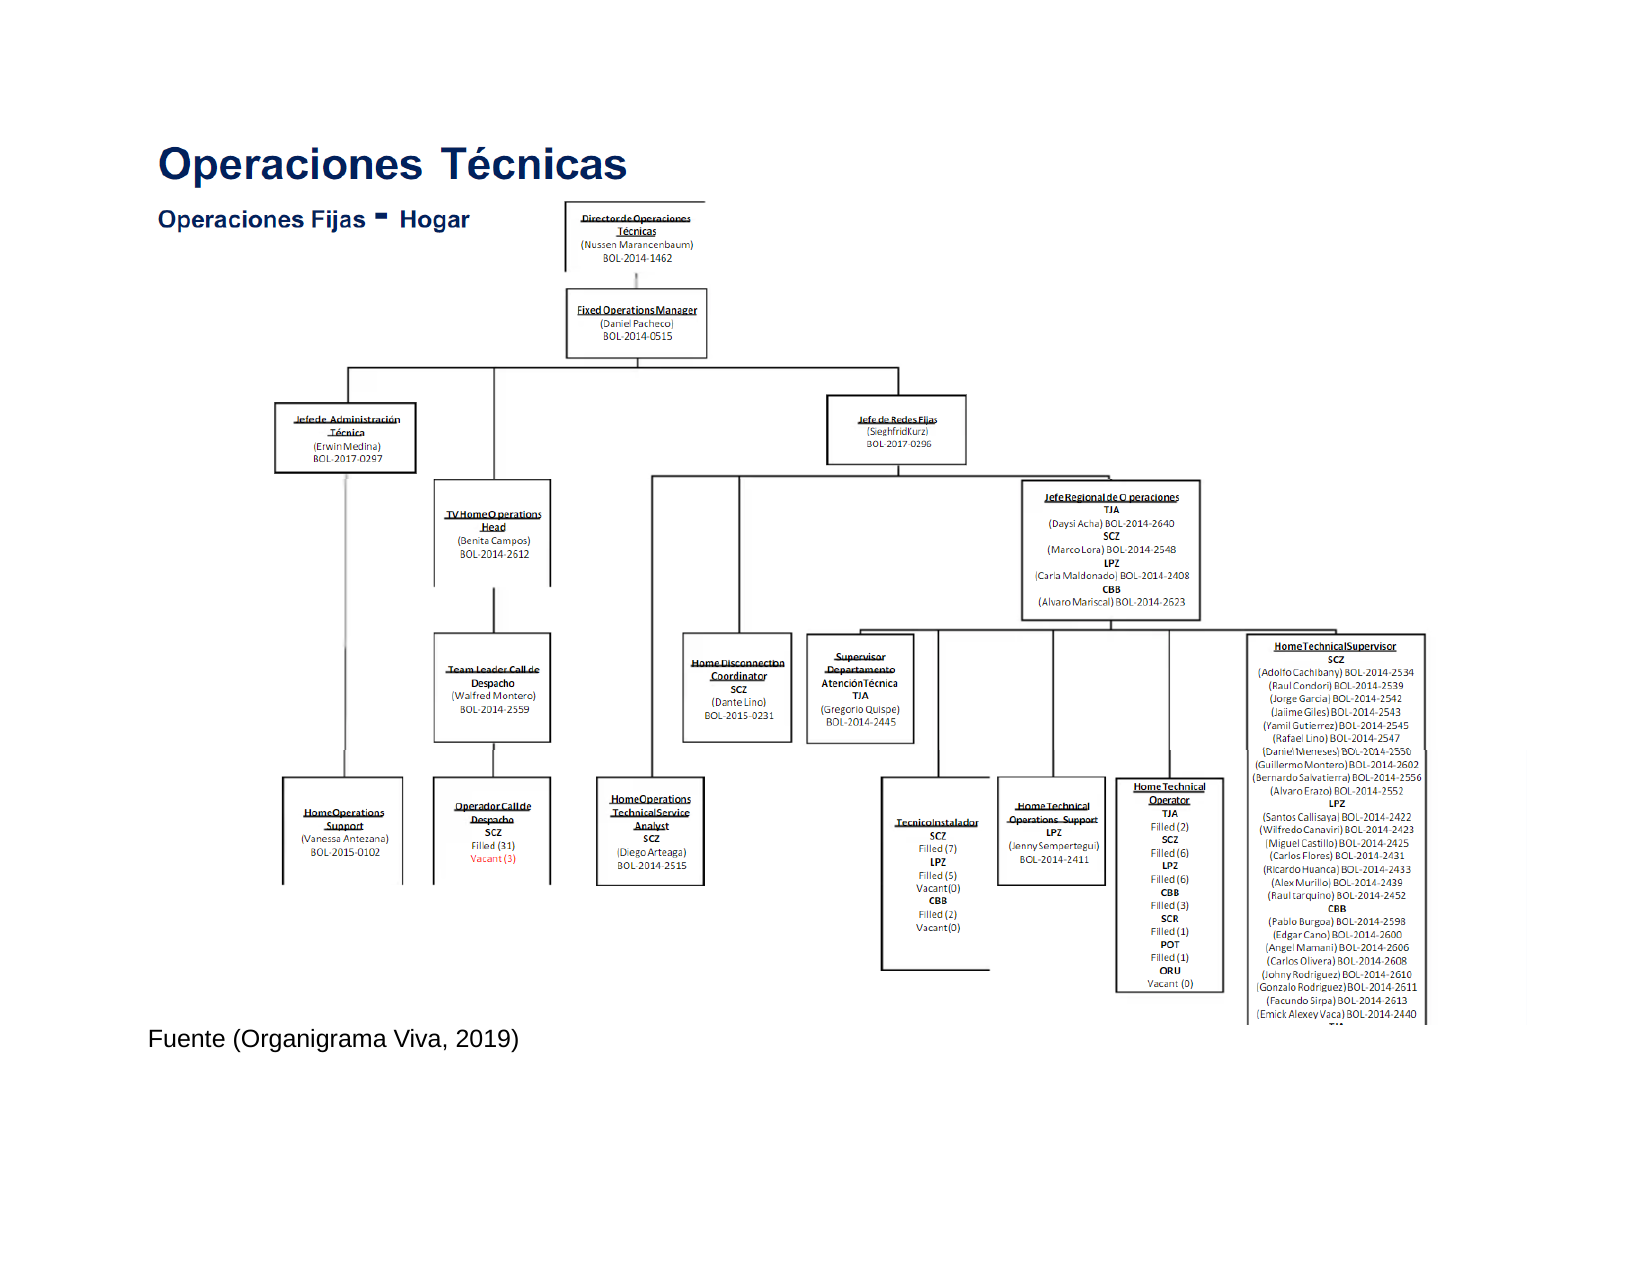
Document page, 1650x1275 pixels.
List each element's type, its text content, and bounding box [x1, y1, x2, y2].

picture [146, 133, 1527, 1025]
text Fuente (Organigrama Viva, 2019) [148, 479, 1502, 1053]
